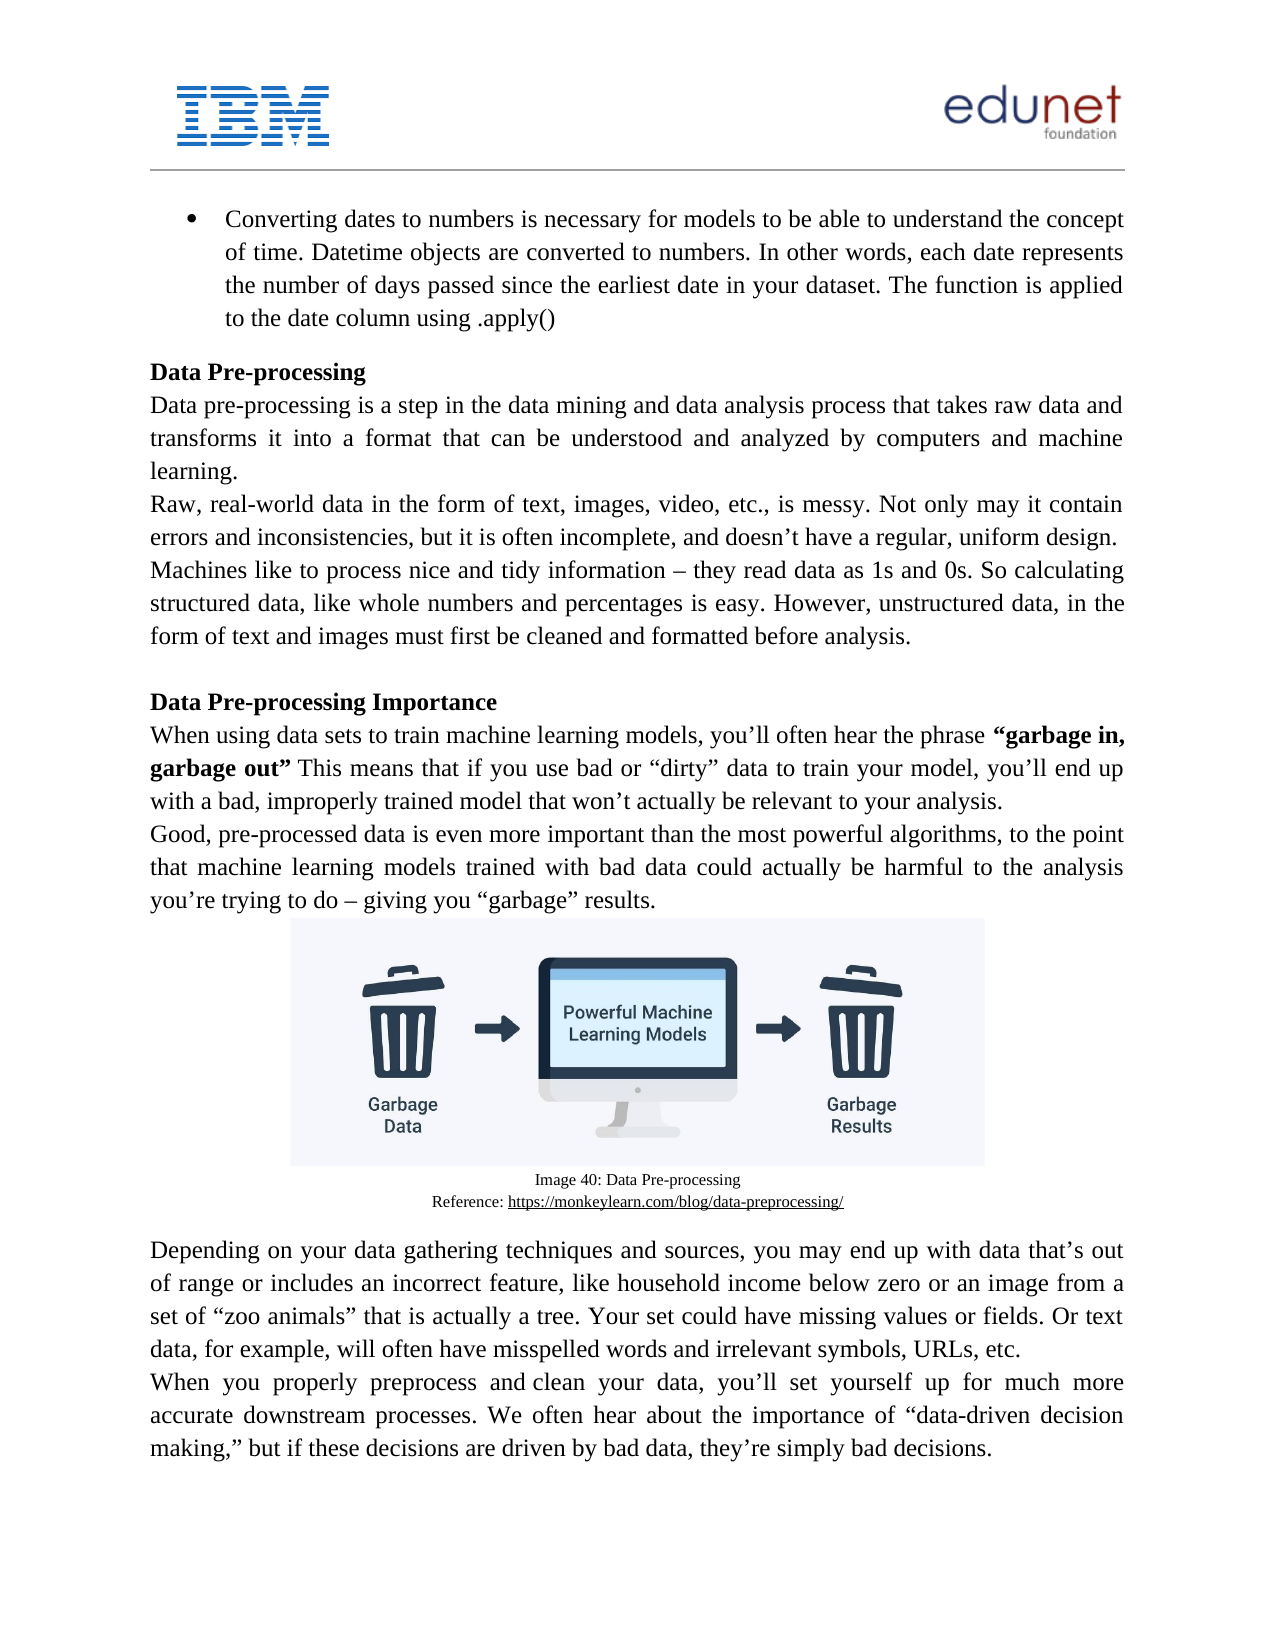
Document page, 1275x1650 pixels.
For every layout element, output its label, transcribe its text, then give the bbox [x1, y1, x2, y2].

text Raw, real-world data in the form of text, images, video, etc., is messy. Not only may it contain errors and inconsistencies, but it is often incomplete, and doesn’t have a regular, uniform design. [150, 489, 1125, 551]
text Good, pre-processed data is even more important than the most powerful algorithms, to the point that machine learning models trained with bad data could actually be harmful to the analysis you’re trying to do – giving you “garbage” results. [150, 819, 1125, 914]
text When using data sets to train machine learning models, you’ll often hear the phrase “garbage in, garbage out” This means that if you use bad or “dirty” data to train your model, you’ll end up with a bad, improperly trained model that won’t actually be relevant to your analysis. [150, 720, 1125, 815]
text Machines like to process nice and tidy information – they read data as 1s and 0s. So calculating structured data, like whole numbers and percentages is easy. However, unstructured data, in the form of text and images must first be cleaned and formatted before analysis. [150, 555, 1125, 649]
picture [290, 918, 985, 1166]
text Depending on your data gathering techniques and sources, you may end up with data that’s out of range or includes an incorrect feature, like household income below zero or an image from a set of “zoo animals” that is actually a tree. Your set could have missing values or fields. Or text data, for example, will often have misspelled words and irrelevant symbols, URLs, etc. [150, 1235, 1125, 1363]
text When you properly preprocess and clean your data, you’ll set yourself up for much more accurate downstream processes. We often hear about the importance of “data-driven decision making,” but if these decisions are driven by bad data, they’re simply bad decisions. [150, 1367, 1125, 1462]
text Reference: https://monkeylearn.com/blog/data-preprocessing/ [150, 1191, 1125, 1211]
text Data pre-processing is a step in the data mining and data analysis process that takes raw data and transforms it into a format that can be understood and analyzed by computers and machine learning. [150, 390, 1125, 484]
subtitle Data Pre-processing [150, 357, 1125, 385]
list Converting dates to numbers is necessary for models to be able to understand the concept of time. Datetime objects are converted to numbers. In other words, each date represents the number of days passed since the earliest date in your dataset. The function is applied to the date column using .apply() [187, 204, 1125, 332]
text Data Pre-processing Importance [150, 687, 1125, 716]
text Image 40: Data Pre-processing [150, 1169, 1125, 1189]
